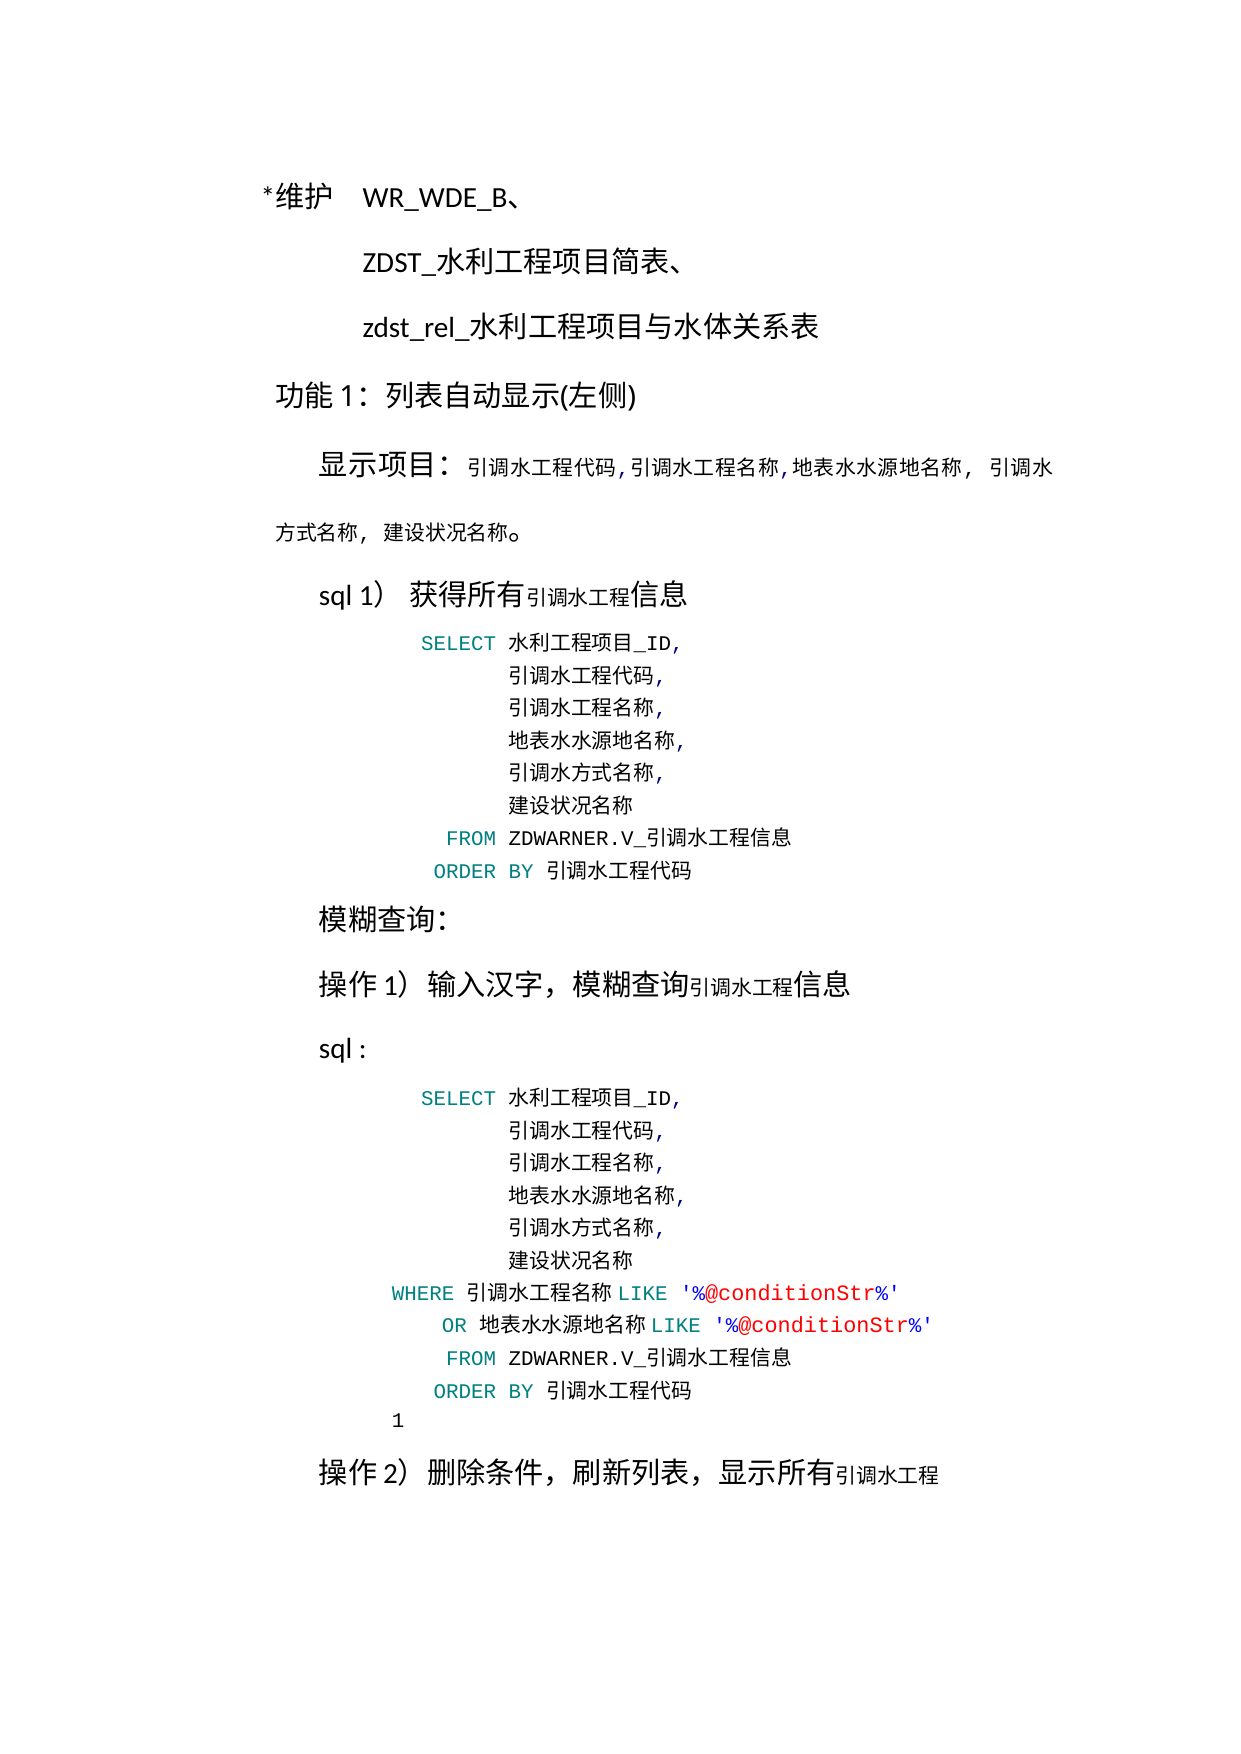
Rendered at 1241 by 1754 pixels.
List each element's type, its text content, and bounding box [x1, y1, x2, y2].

text 地表水水源地名称, [421, 1178, 1053, 1210]
text 引调水方式名称, [421, 1210, 1053, 1243]
text zdst_rel_水利工程项目与水体关系表 [319, 292, 1053, 357]
text 引调水工程名称, [421, 1145, 1053, 1178]
text 引调水工程代码, [421, 658, 1053, 690]
text 显示项目：引调水工程代码,引调水工程名称,地表水水源地名称, 引调水方式名称, 建设状况名称。 [275, 430, 1053, 560]
text sql : [275, 1015, 1053, 1080]
text WHERE 引调水工程名称 LIKE '%@conditionStr%' [392, 1275, 1053, 1308]
subtitle 功能1：列表自动显示(左侧) [275, 361, 1053, 426]
text SELECT 水利工程项目_ID, [421, 625, 1053, 658]
text ORDER BY 引调水工程代码 [421, 853, 1053, 885]
text FROM ZDWARNER.V_引调水工程信息 [421, 1340, 1053, 1373]
text ORDER BY 引调水工程代码 [421, 1373, 1053, 1405]
text ZDST_水利工程项目简表、 [319, 227, 1053, 292]
text 地表水水源地名称, [421, 723, 1053, 755]
text 建设状况名称 [421, 1243, 1053, 1275]
text 引调水工程名称, [421, 690, 1053, 723]
text 操作2）删除条件，刷新列表，显示所有引调水工程 [275, 1438, 1053, 1503]
text 建设状况名称 [421, 788, 1053, 820]
text 引调水工程代码, [421, 1113, 1053, 1145]
text 模糊查询： [275, 885, 1053, 950]
text *维护 WR_WDE_B、 [260, 162, 1053, 227]
text FROM ZDWARNER.V_引调水工程信息 [421, 820, 1053, 853]
text 操作1）输入汉字，模糊查询引调水工程信息 [275, 950, 1053, 1015]
text SELECT 水利工程项目_ID, [421, 1080, 1053, 1113]
text 1 [392, 1405, 1053, 1438]
text sql 1） 获得所有引调水工程信息 [187, 560, 1053, 625]
text OR 地表水水源地名称 LIKE '%@conditionStr%' [392, 1308, 1053, 1340]
text 引调水方式名称, [421, 755, 1053, 788]
